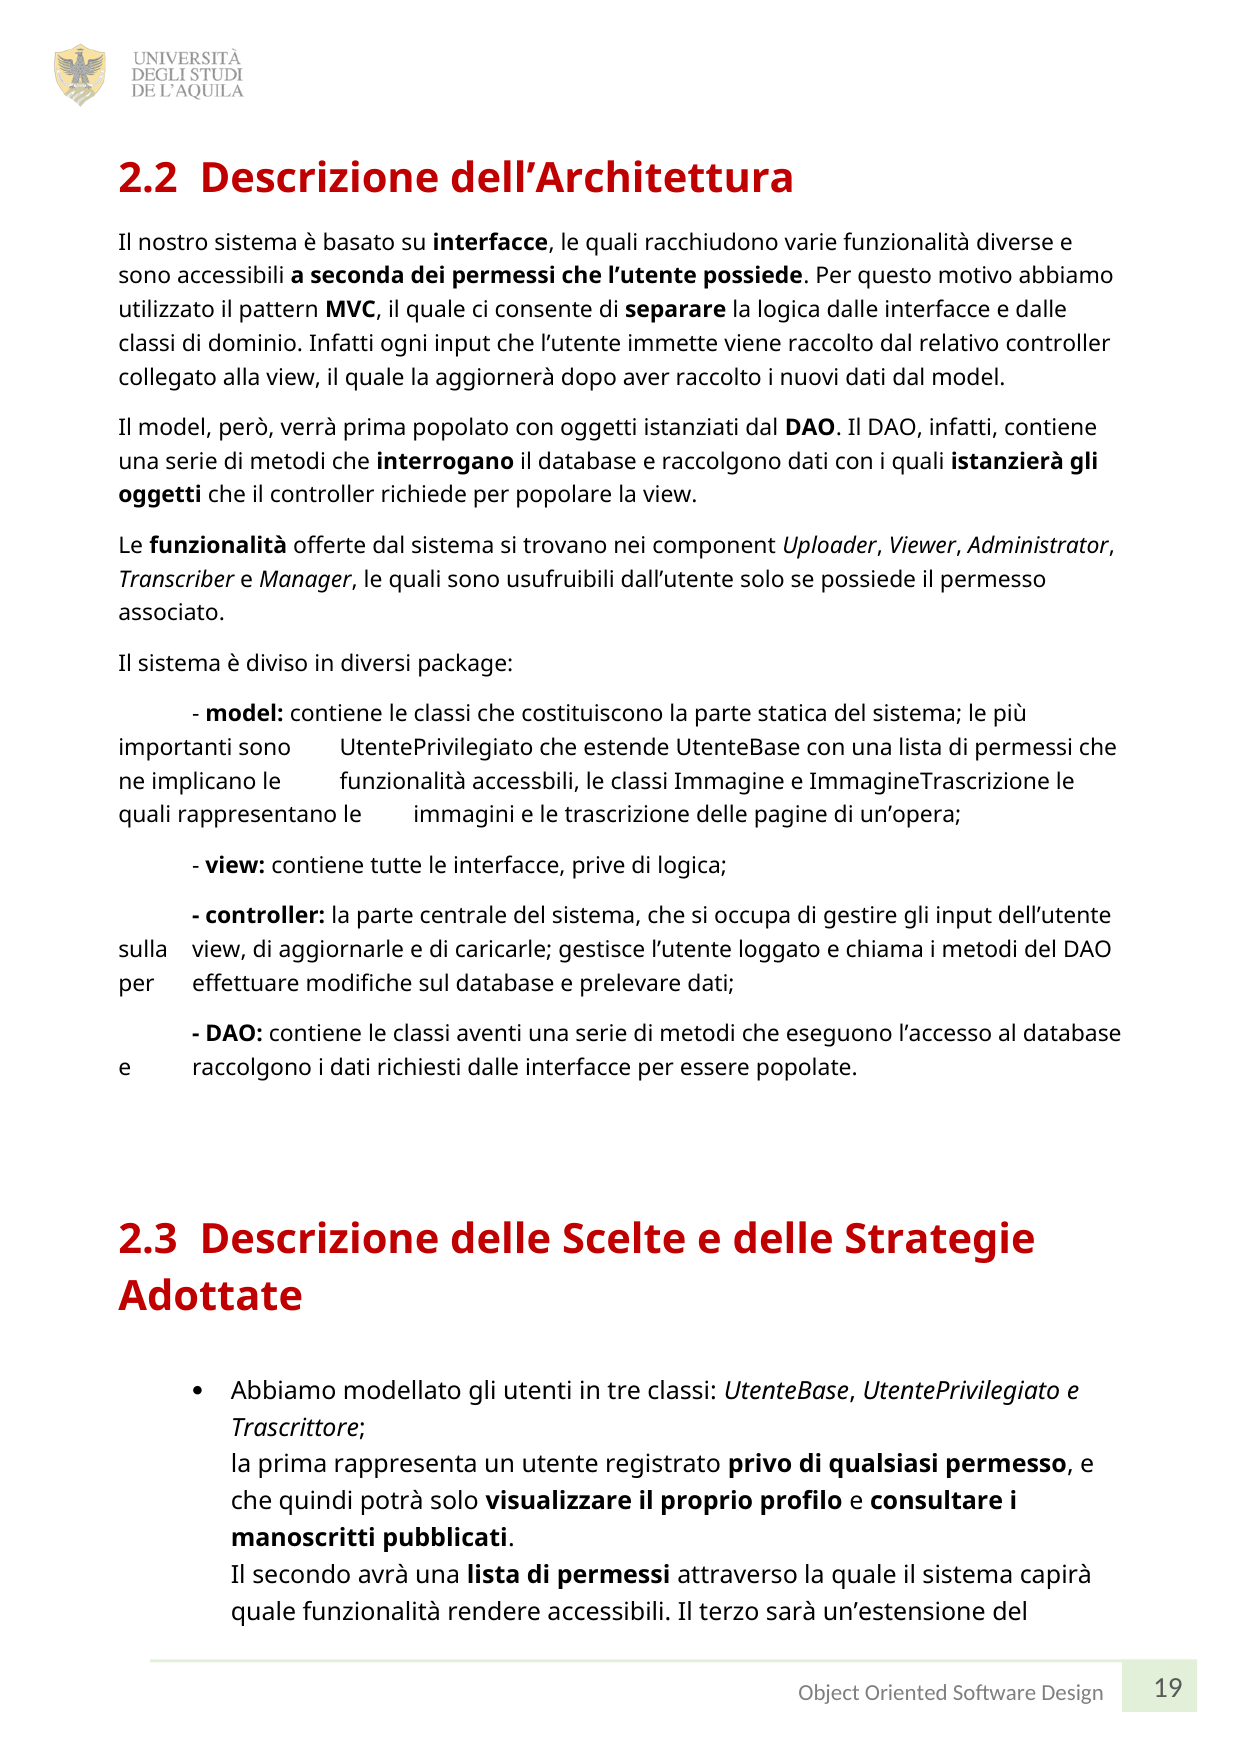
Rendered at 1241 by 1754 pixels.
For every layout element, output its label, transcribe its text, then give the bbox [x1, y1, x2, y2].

text 2.2 Descrizione dell’Architettura [118, 148, 1122, 204]
text - DAO: contiene le classi aventi una serie di metodi che eseguono l’accesso al database e raccolgono i dati richiesti dalle interfacce per essere popolate. [118, 1017, 1122, 1082]
text Il model, però, verrà prima popolato con oggetti istanziati dal DAO. Il DAO, infatti, contiene una serie di metodi che interrogano il database e raccolgono dati con i quali istanzierà gli oggetti che il controller richiede per popolare la view. [118, 411, 1122, 510]
text Il nostro sistema è basato su interfacce, le quali racchiudono varie funzionalità diverse e sono accessibili a seconda dei permessi che l’utente possiede. Per questo motivo abbiamo utilizzato il pattern MVC, il quale ci consente di separare la logica dalle interfacce e dalle classi di dominio. Infatti ogni input che l’utente immette viene raccolto dal relativo controller collegato alla view, il quale la aggiornerà dopo aver raccolto i nuovi dati dal model. [118, 226, 1122, 392]
list la prima rappresenta un utente registrato privo di qualsiasi permesso, e che quindi potrà solo visualizzare il proprio profilo e consultare i manoscritti pubblicati. [231, 1446, 1122, 1554]
text - model: contiene le classi che costituiscono la parte statica del sistema; le più importanti sono UtentePrivilegiato che estende UtenteBase con una lista di permessi che ne implicano le funzionalità accessbili, le classi Immagine e ImmagineTrascrizione le quali rappresentano le immagini e le trascrizione delle pagine di un’opera; [118, 697, 1122, 830]
text Il sistema è diviso in diversi package: [118, 647, 1122, 678]
text - controller: la parte centrale del sistema, che si occupa di gestire gli input dell’utente sulla view, di aggiornarle e di caricarle; gestisce l’utente loggato e chiama i metodi del DAO per effettuare modifiche sul database e prelevare dati; [118, 899, 1122, 998]
list Abbiamo modellato gli utenti in tre classi: UtenteBase, UtentePrivilegiato e Trascrittore; [193, 1372, 1122, 1443]
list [231, 1556, 1122, 1627]
picture [33, 27, 279, 120]
text 2.3 Descrizione delle Scelte e delle Strategie Adottate [118, 1208, 1122, 1322]
text - view: contiene tutte le interfacce, prive di logica; [118, 849, 1122, 880]
text Le funzionalità offerte dal sistema si trovano nei component Uploader, Viewer, Administrator, Transcriber e Manager, le quali sono usufruibili dall’utente solo se possiede il permesso associato. [118, 529, 1122, 628]
